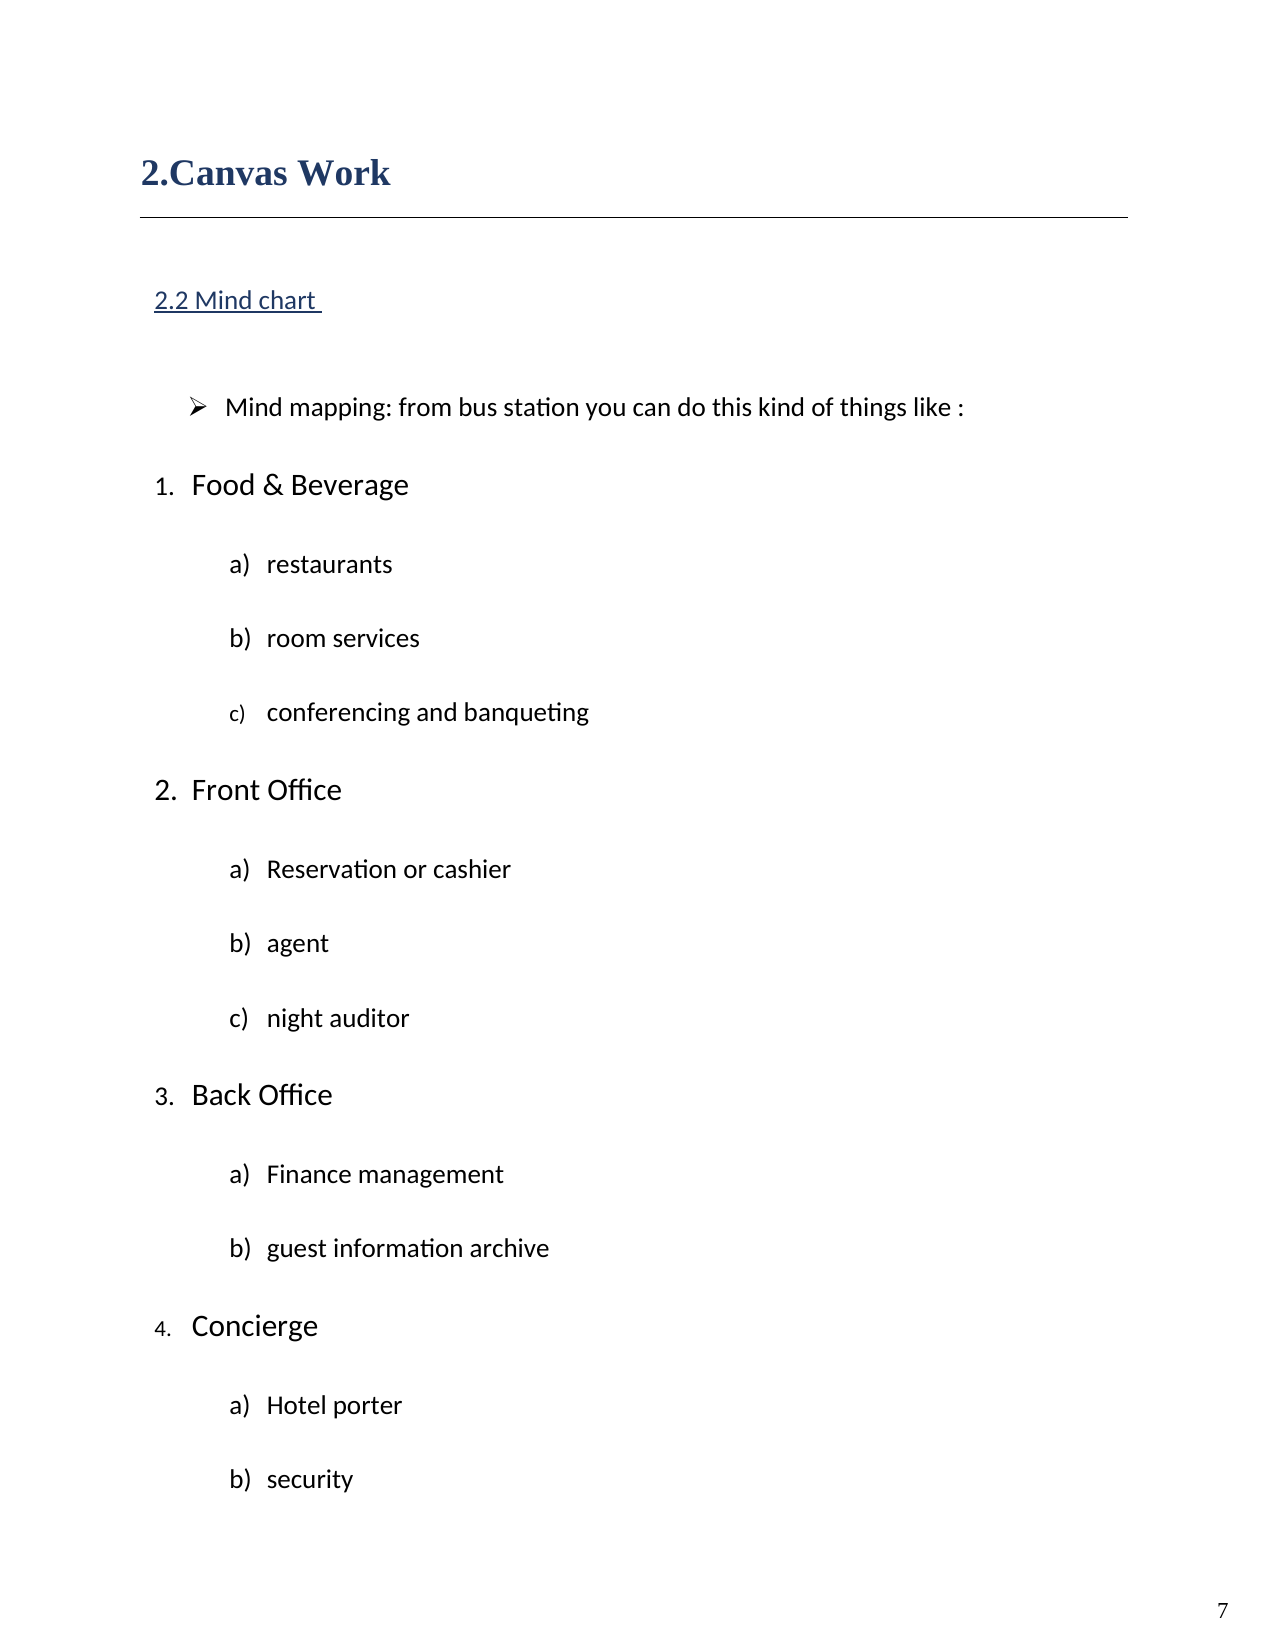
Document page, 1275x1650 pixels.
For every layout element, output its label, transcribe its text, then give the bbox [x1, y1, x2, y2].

list Food & Beverage [154, 465, 1228, 503]
list Hotel porter [229, 1388, 1228, 1421]
list conferencing and banqueting [229, 696, 1228, 728]
list security [229, 1462, 1228, 1495]
list Concierge [154, 1306, 1228, 1344]
list restaurants [229, 547, 1228, 580]
list Front Office [154, 770, 1228, 808]
list room services [229, 621, 1228, 654]
list Reservation or cashier [229, 852, 1228, 885]
list Back Office [154, 1075, 1228, 1113]
list Mind mapping: from bus station you can do this kind of things like : [187, 390, 1228, 423]
list guest information archive [229, 1232, 1228, 1264]
list Finance management [229, 1157, 1228, 1190]
text 2.2 Mind chart [154, 283, 1228, 316]
list night auditor [229, 1001, 1228, 1034]
list agent [229, 926, 1228, 959]
